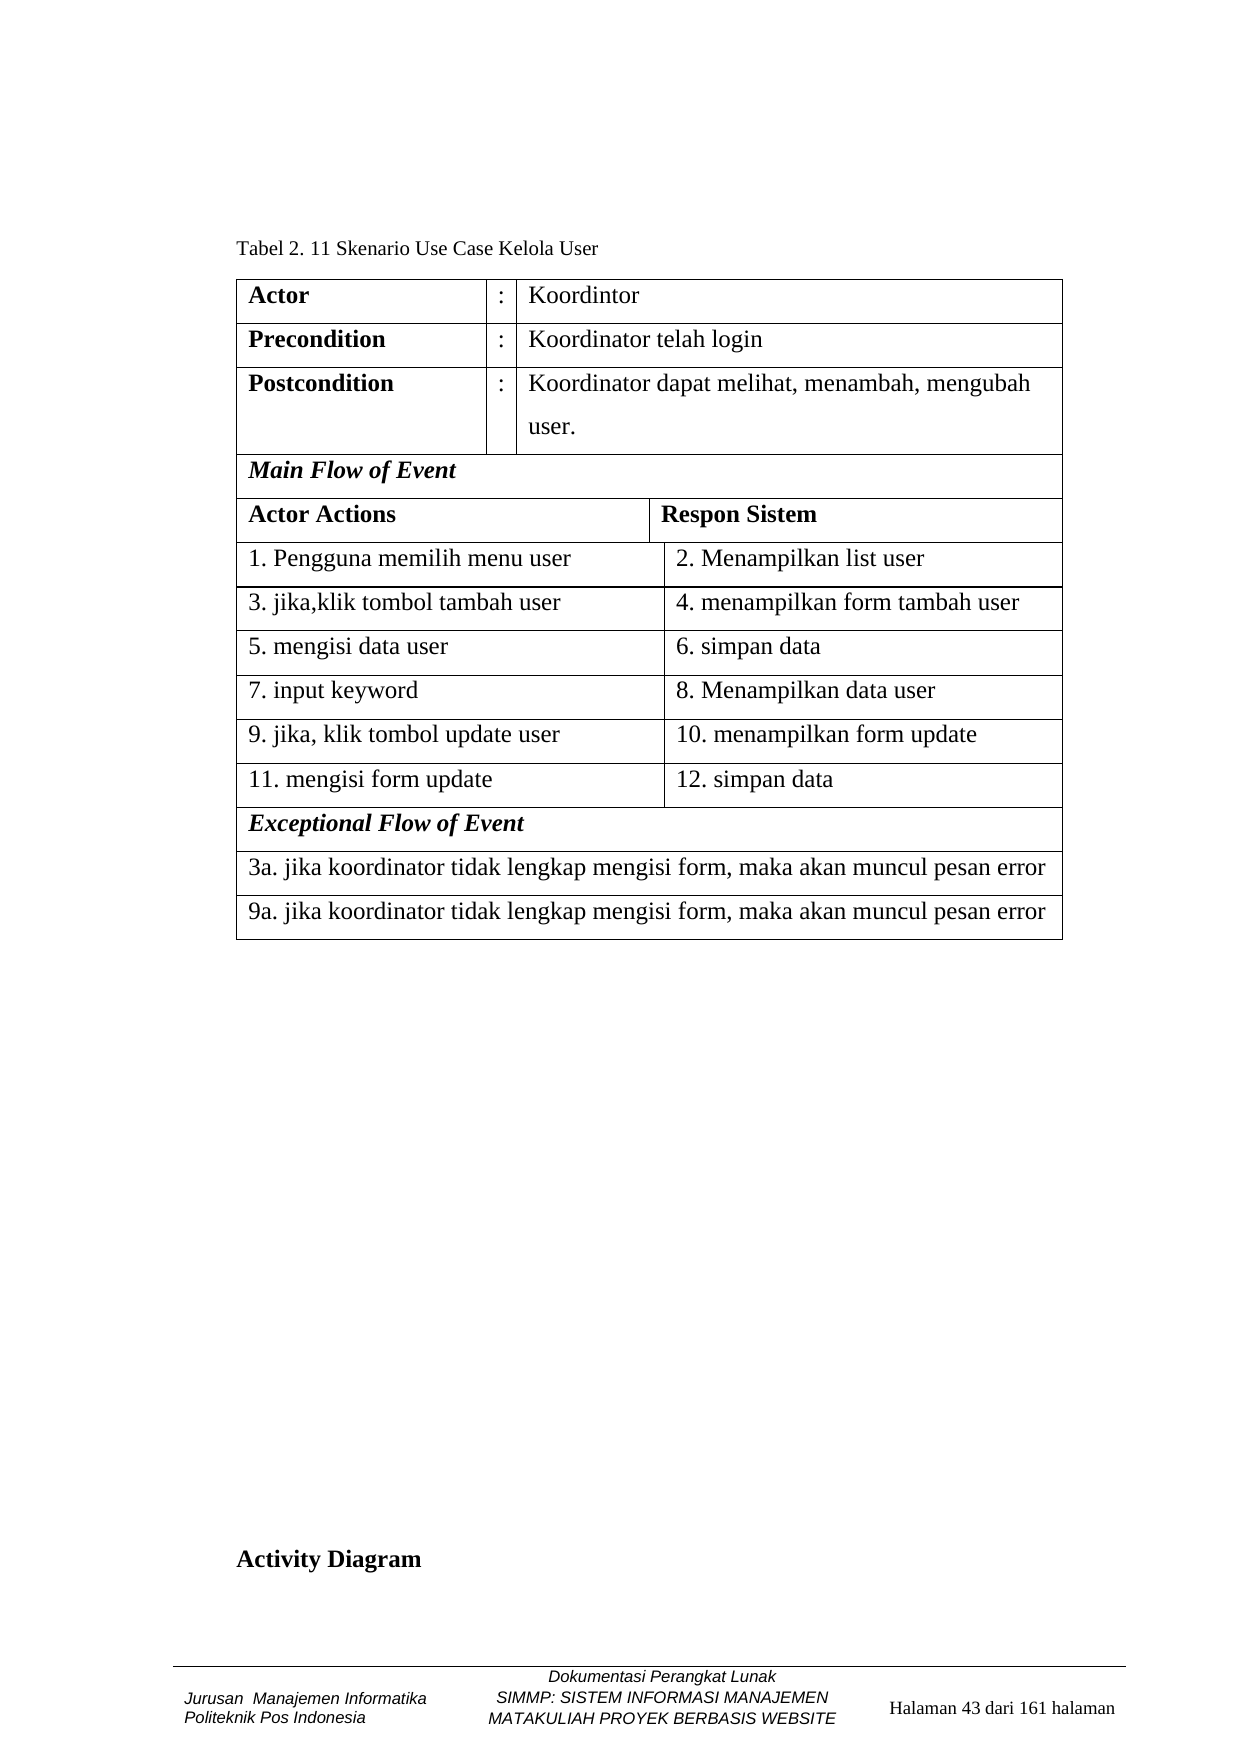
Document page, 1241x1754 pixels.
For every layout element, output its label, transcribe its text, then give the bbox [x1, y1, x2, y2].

table_cell : [487, 324, 516, 367]
table_cell Koordinator dapat melihat, menambah, mengubah user. [517, 368, 1062, 454]
table_cell Precondition [237, 324, 486, 367]
text Tabel 2. 11 Skenario Use Case Kelola User [236, 236, 1063, 260]
table_cell Actor Actions [237, 499, 649, 542]
table_header : [487, 280, 516, 323]
table_cell 8. Menampilkan data user [665, 676, 1062, 718]
table_cell Exceptional Flow of Event [237, 808, 1062, 851]
text Activity Diagram [236, 1544, 1063, 1572]
table_cell 7. input keyword [237, 676, 664, 718]
table_cell 6. simpan data [665, 631, 1062, 674]
table_cell 4. menampilkan form tambah user [665, 588, 1062, 630]
table_cell 9. jika, klik tombol update user [237, 720, 664, 763]
table_cell : [487, 368, 516, 454]
table_cell 2. Menampilkan list user [665, 543, 1062, 586]
table_cell 12. simpan data [665, 764, 1062, 807]
table_header Koordintor [517, 280, 1062, 323]
table_cell Respon Sistem [650, 499, 1062, 542]
table_cell Postcondition [237, 368, 486, 454]
table_cell 11. mengisi form update [237, 764, 664, 807]
table_cell 9a. jika koordinator tidak lengkap mengisi form, maka akan muncul pesan error [237, 896, 1062, 939]
table_cell Main Flow of Event [237, 455, 1062, 498]
table_cell Koordinator telah login [517, 324, 1062, 367]
table_cell 1. Pengguna memilih menu user [237, 543, 664, 586]
table_header Actor [237, 280, 486, 323]
table_cell 10. menampilkan form update [665, 720, 1062, 763]
table_cell 3. jika,klik tombol tambah user [237, 588, 664, 630]
table_cell 5. mengisi data user [237, 631, 664, 674]
table_cell 3a. jika koordinator tidak lengkap mengisi form, maka akan muncul pesan error [237, 852, 1062, 895]
